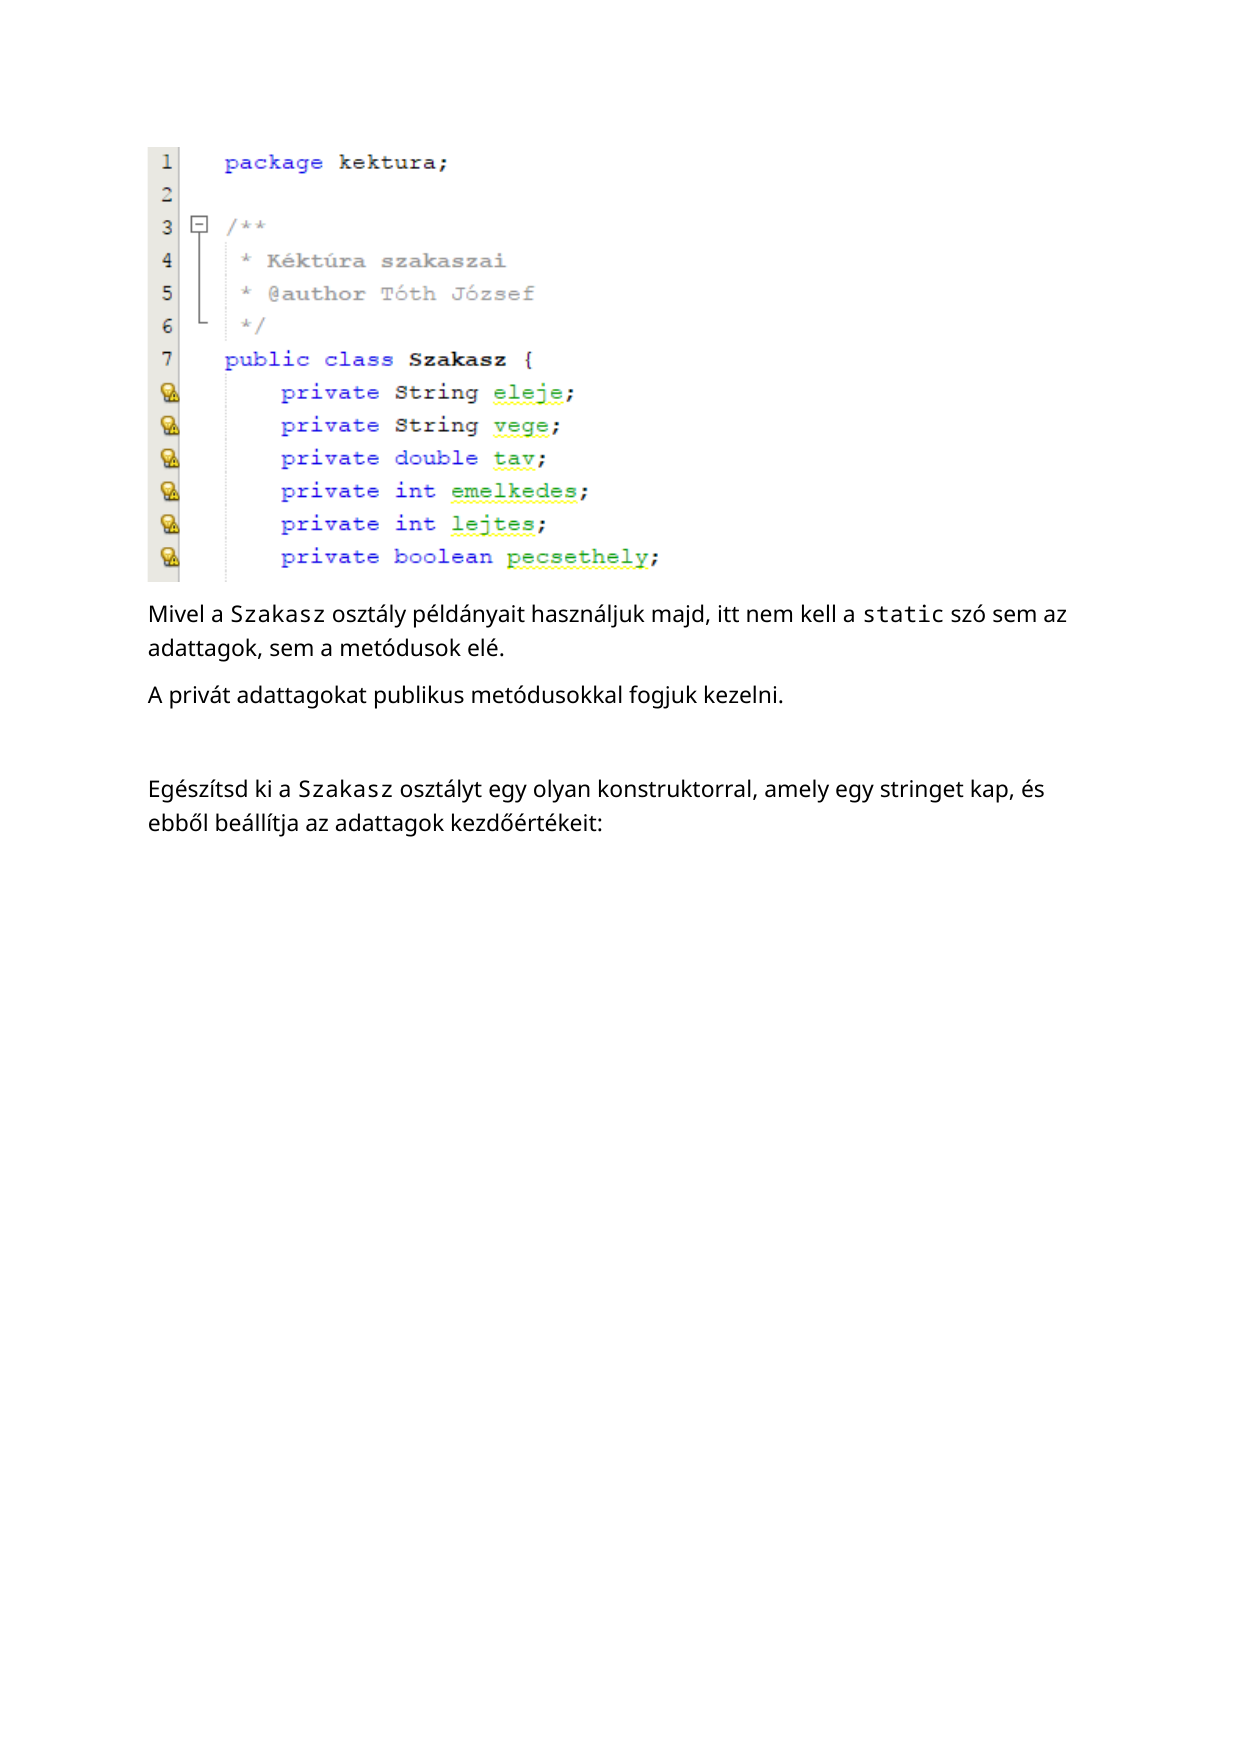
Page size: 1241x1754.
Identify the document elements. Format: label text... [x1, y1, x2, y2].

text Mivel a Szakasz osztály példányait használjuk majd, itt nem kell a static szó sem az adattagok, sem a metódusok elé. [148, 598, 1093, 663]
text A privát adattagokat publikus metódusokkal fogjuk kezelni. [148, 679, 1093, 710]
text Egészítsd ki a Szakasz osztályt egy olyan konstruktorral, amely egy stringet kap, és ebből beállítja az adattagok kezdőértékeit: [148, 773, 1093, 838]
picture [147, 147, 672, 582]
